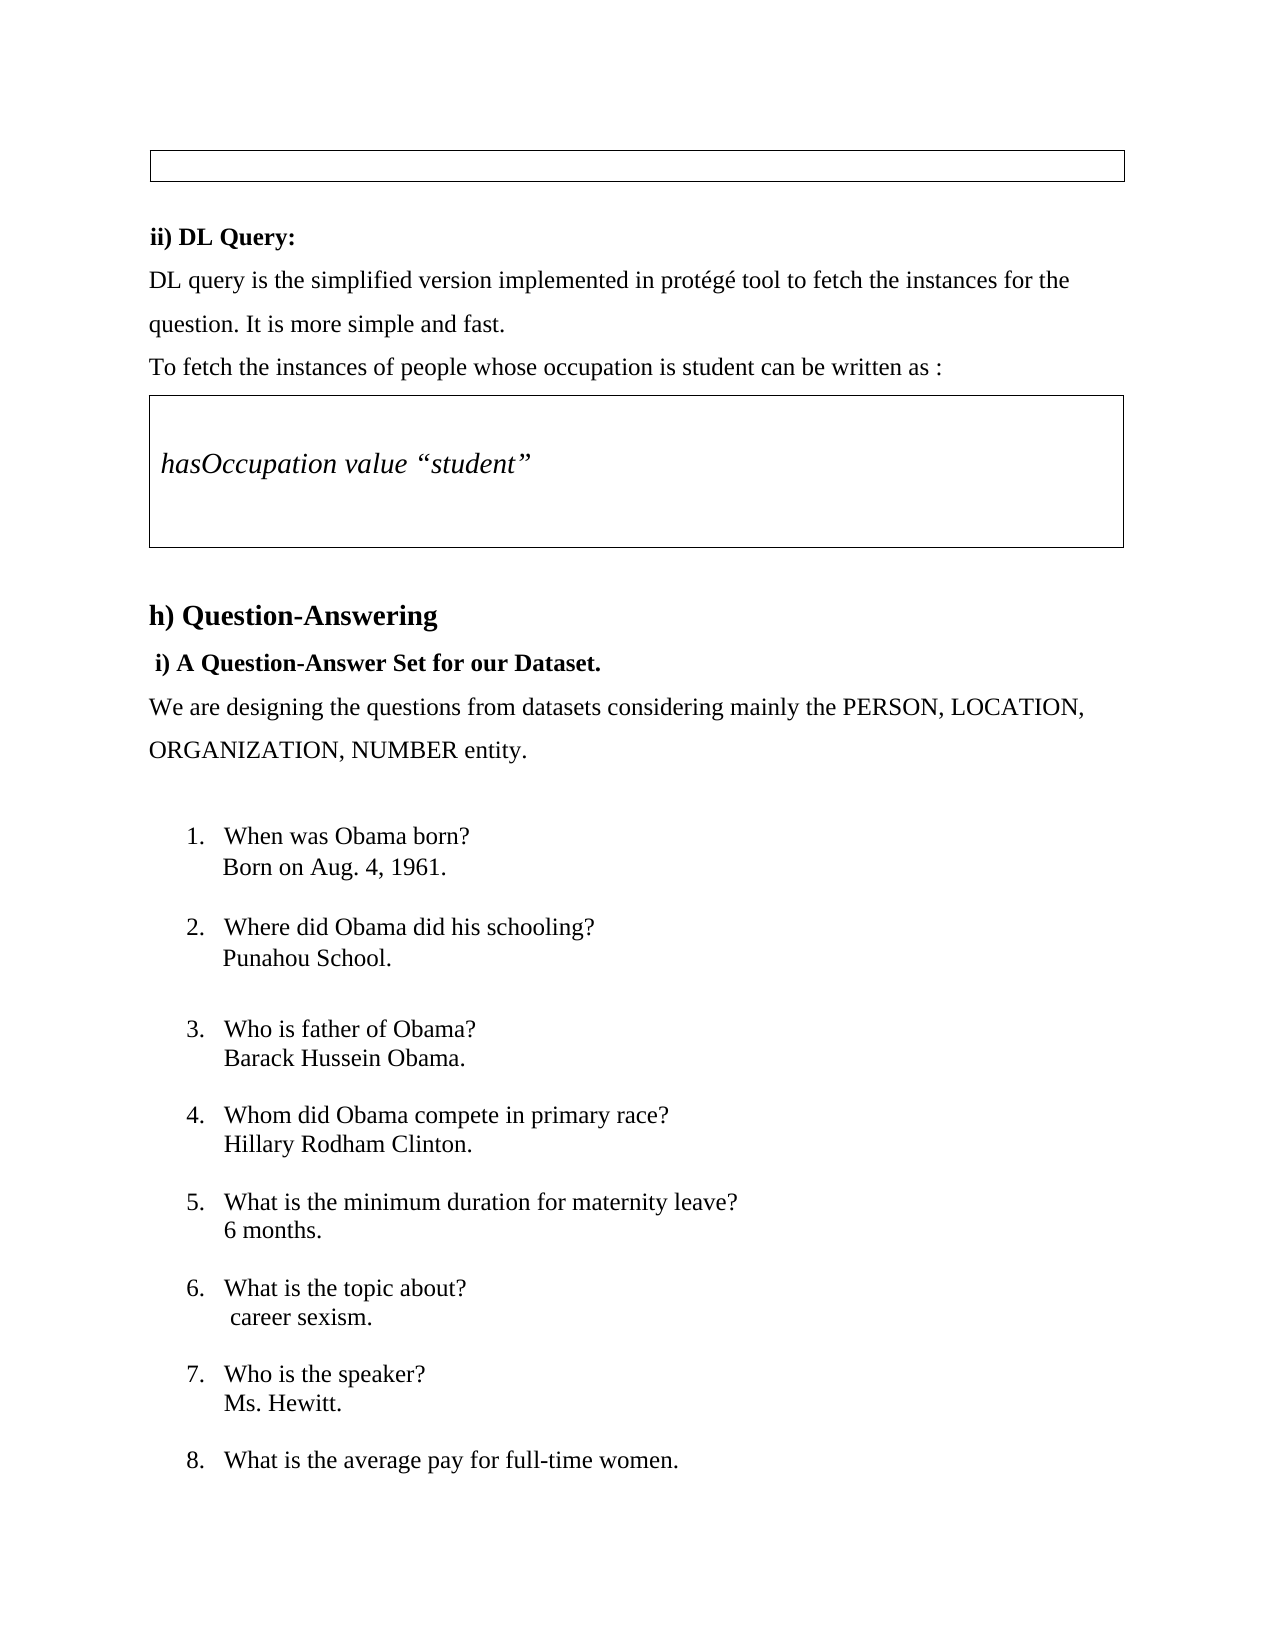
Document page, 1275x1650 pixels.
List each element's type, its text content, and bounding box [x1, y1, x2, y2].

list Born on Aug. 4, 1961. [222, 852, 1140, 881]
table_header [151, 151, 1124, 181]
text We are designing the questions from datasets considering mainly the PERSON, LOCATION, ORGANIZATION, NUMBER entity. [148, 692, 1140, 763]
text Ms. Hewitt. [223, 1388, 1140, 1417]
text 6 months. [223, 1215, 1140, 1244]
list Who is father of Obama? [186, 1014, 1140, 1043]
text Hillary Rodham Clinton. [223, 1129, 1140, 1158]
text ii) DL Query: [150, 222, 1140, 251]
text Barack Hussein Obama. [223, 1043, 1140, 1072]
list Where did Obama did his schooling? [186, 912, 1140, 941]
list Whom did Obama compete in primary race? [186, 1100, 1140, 1129]
list Punahou School. [222, 943, 1140, 972]
list Who is the speaker? [186, 1359, 1140, 1388]
text To fetch the instances of people whose occupation is student can be written as : [148, 352, 1140, 381]
list When was Obama born? [186, 821, 1140, 850]
list What is the minimum duration for maternity leave? [186, 1187, 1140, 1215]
list What is the topic about? [186, 1273, 1140, 1302]
list What is the average pay for full-time women. [186, 1445, 1140, 1474]
text h) Question-Answering [148, 598, 1140, 632]
text career sexism. [223, 1302, 1140, 1330]
table_header hasOccupation value “student” [150, 396, 1123, 547]
text i) A Question-Answer Set for our Dataset. [148, 648, 1140, 677]
text DL query is the simplified version implemented in protégé tool to fetch the instances for the question. It is more simple and fast. [148, 266, 1140, 337]
